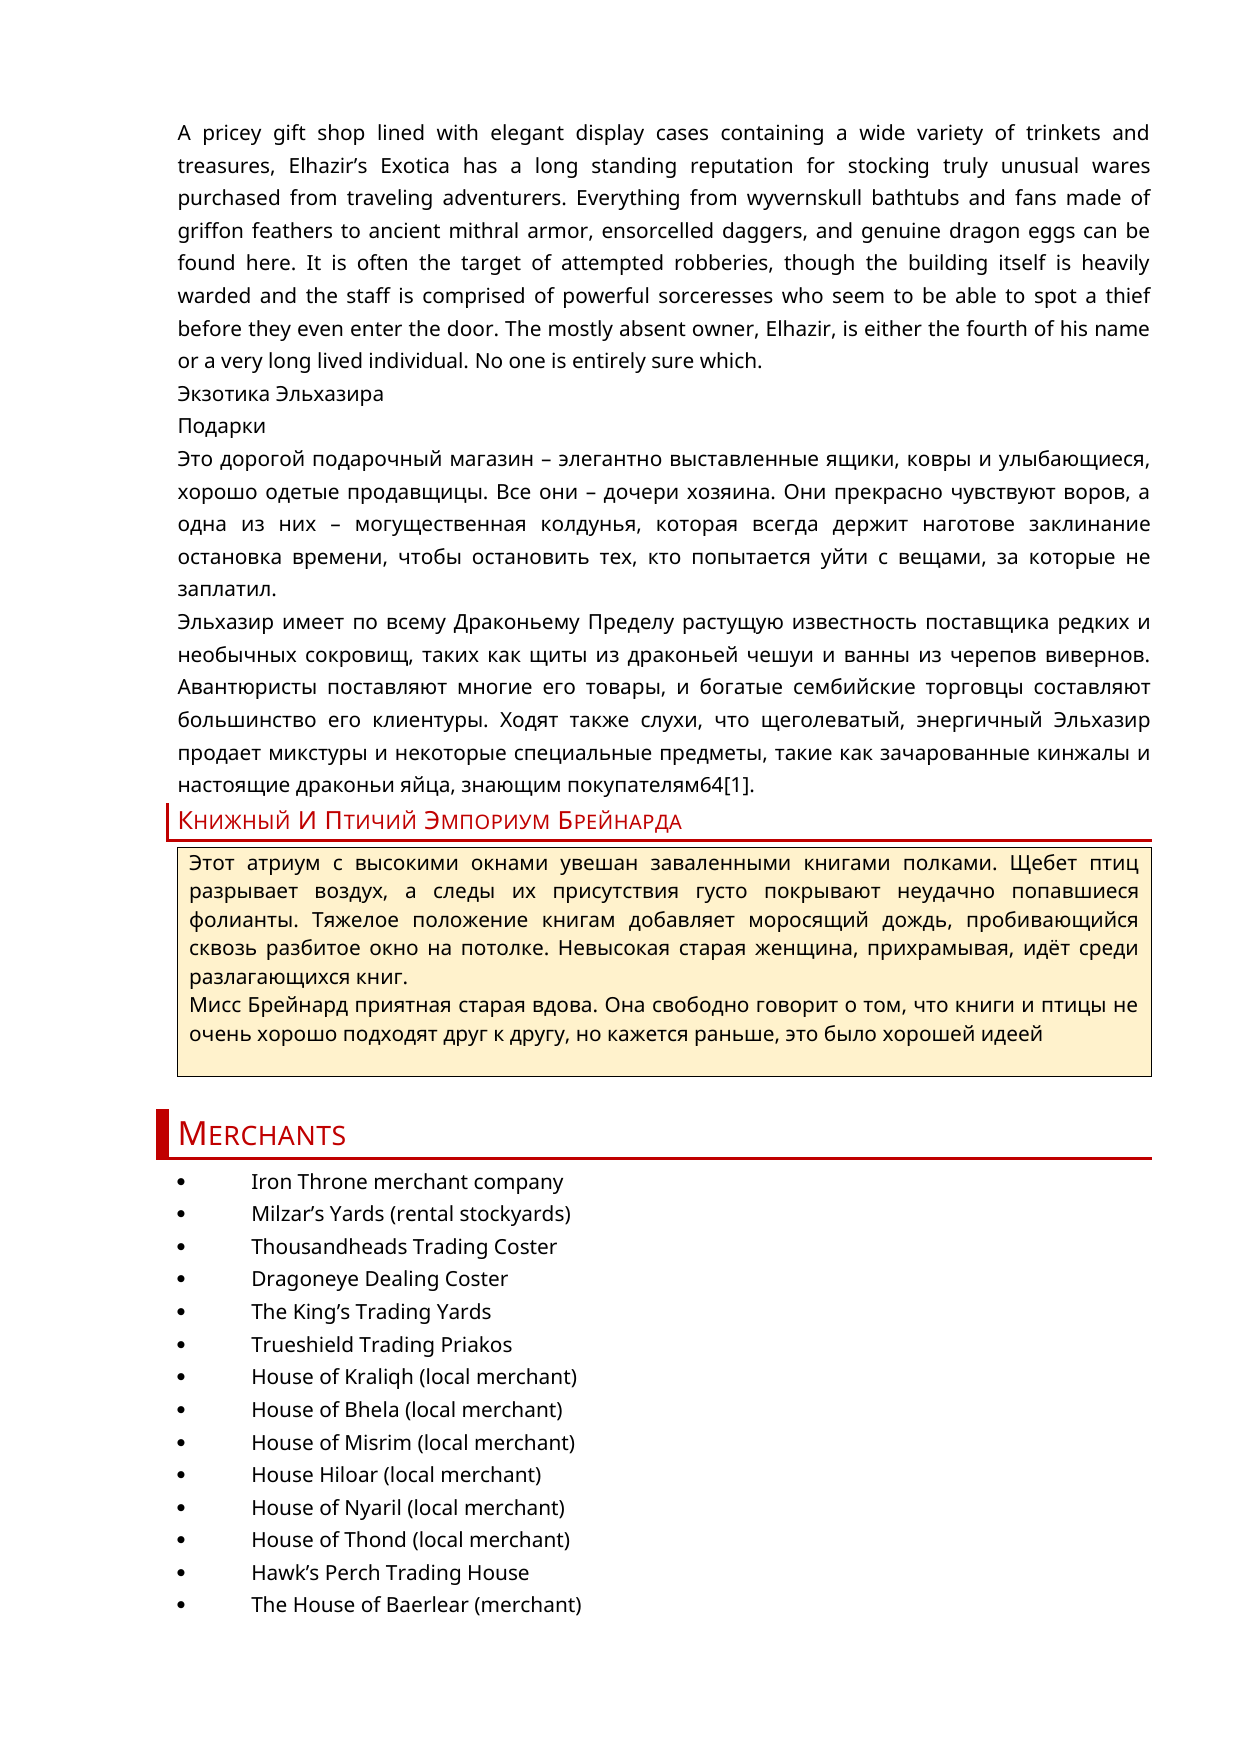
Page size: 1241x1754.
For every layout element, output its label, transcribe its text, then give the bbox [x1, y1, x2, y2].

list House of Misrim (local merchant) [177, 1428, 1152, 1456]
subtitle Книжный И Птичий Эмпориум Брейнарда [169, 803, 1152, 839]
text A pricey gift shop lined with elegant display cases containing a wide variety of trinkets and treasures, Elhazir’s Exotica has a long standing reputation for stocking truly unusual wares purchased from traveling adventurers. Everything from wyvernskull bathtubs and fans made of griffon feathers to ancient mithral armor, ensorcelled daggers, and genuine dragon eggs can be found here. It is often the target of attempted robberies, though the building itself is heavily warded and the staff is comprised of powerful sorceresses who seem to be able to spot a thief before they even enter the door. The mostly absent owner, Elhazir, is either the fourth of his name or a very long lived individual. No one is entirely sure which. [177, 118, 1152, 375]
list Iron Throne merchant company [177, 1167, 1152, 1195]
text Экзотика Эльхазира [177, 379, 1152, 407]
list House of Thond (local merchant) [177, 1525, 1152, 1554]
list Dragoneye Dealing Coster [177, 1264, 1152, 1293]
list The King’s Trading Yards [177, 1297, 1152, 1326]
list House of Bhela (local merchant) [177, 1395, 1152, 1423]
text Эльхазир имеет по всему Драконьему Пределу растущую известность поставщика редких и необычных сокровищ, таких как щиты из драконьей чешуи и ванны из черепов вивернов. Авантюристы поставляют многие его товары, и богатые сембийские торговцы составляют большинство его клиентуры. Ходят также слухи, что щеголеватый, энергичный Эльхазир продает микстуры и некоторые специальные предметы, такие как зачарованные кинжалы и настоящие драконьи яйца, знающим покупателям64[1]. [177, 607, 1152, 799]
list The House of Baerlear (merchant) [177, 1591, 1152, 1619]
list House Hiloar (local merchant) [177, 1460, 1152, 1489]
list Thousandheads Trading Coster [177, 1232, 1152, 1260]
text Подарки [177, 412, 1152, 440]
list Milzar’s Yards (rental stockyards) [177, 1199, 1152, 1228]
list Trueshield Trading Priakos [177, 1330, 1152, 1358]
text Это дорогой подарочный магазин – элегантно выставленные ящики, ковры и улыбающиеся, хорошо одетые продавщицы. Все они – дочери хозяина. Они прекрасно чувствуют воров, а одна из них – могущественная колдунья, которая всегда держит наготове заклинание остановка времени, чтобы остановить тех, кто попытается уйти с вещами, за которые не заплатил. [177, 444, 1152, 603]
list Hawk’s Perch Trading House [177, 1558, 1152, 1586]
table_header Этот атриум с высокими окнами увешан заваленными книгами полками. Щебет птиц разрывает воздух, а следы их присутствия густо покрывают неудачно попавшиеся фолианты. Тяжелое положение книгам добавляет моросящий дождь, пробивающийся сквозь разбитое окно на потолке. Невысокая старая женщина, прихрамывая, идёт среди разлагающихся книг. Мисс Брейнард приятная старая вдова. Она свободно говорит о том, что книги и птицы не очень хорошо подходят друг к другу, но кажется раньше, это было хорошей идеей [178, 848, 1151, 1076]
subtitle Merchants [169, 1109, 1152, 1157]
list House of Nyaril (local merchant) [177, 1493, 1152, 1521]
list House of Kraliqh (local merchant) [177, 1362, 1152, 1391]
